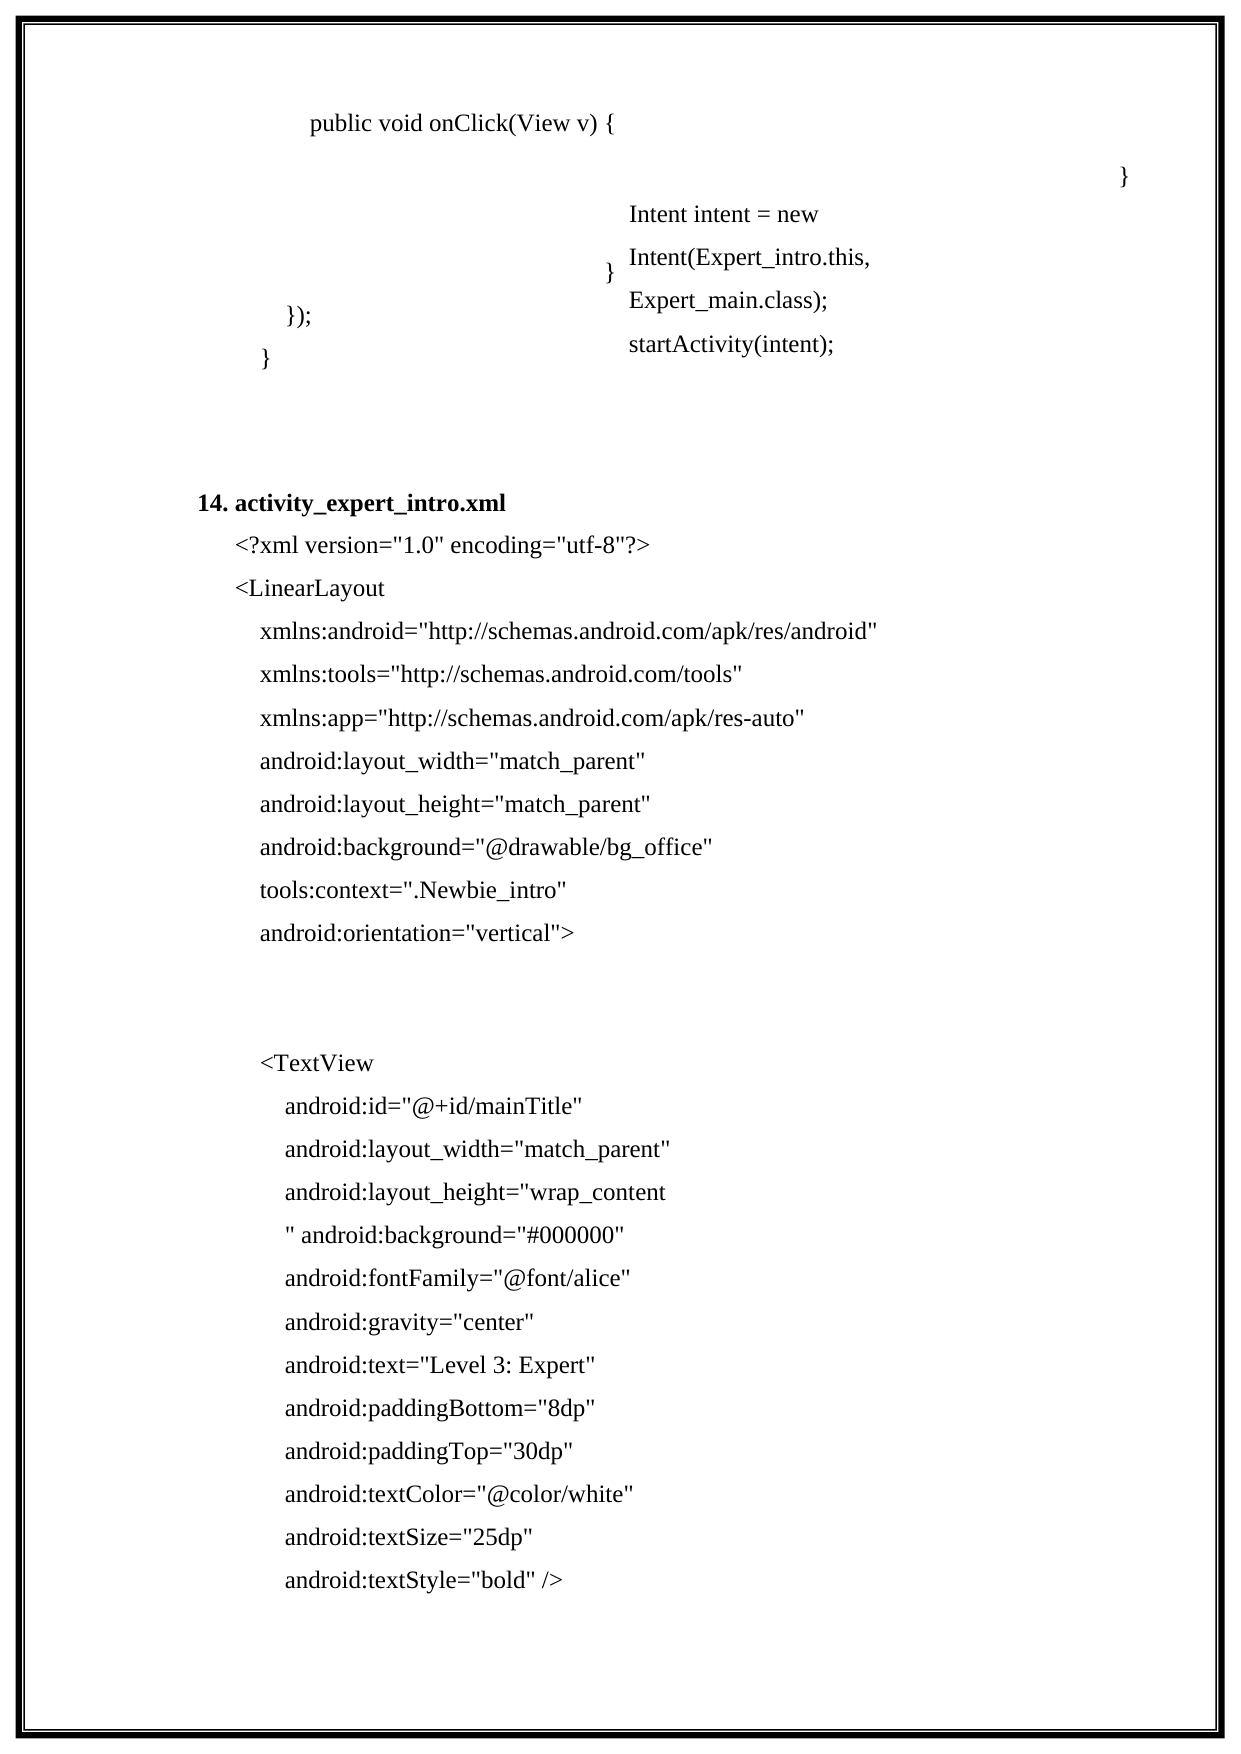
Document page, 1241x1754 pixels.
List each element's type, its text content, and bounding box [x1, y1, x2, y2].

text <TextView android:id="@+id/mainTitle" android:layout_width="match_parent" android:layout_height="wrap_content" android:background="#000000" android:fontFamily="@font/alice" android:gravity="center" android:text="Level 3: Expert" android:paddingBottom="8dp" android:paddingTop="30dp" android:textColor="@color/white" android:textSize="25dp" android:textStyle="bold" /> [259, 1048, 676, 1594]
subtitle activity_expert_intro.xml [197, 488, 1205, 516]
text } [620, 161, 1130, 190]
text } [31, 257, 616, 286]
text public void onClick(View v) { [309, 108, 1205, 137]
text <?xml version="1.0" encoding="utf-8"?> [234, 530, 1205, 559]
text Intent intent = new Intent(Expert_intro.this, Expert_main.class); startActivity(intent); [629, 199, 1002, 357]
text } [259, 343, 616, 372]
text }); [284, 300, 616, 329]
text <LinearLayout xmlns:android="http://schemas.android.com/apk/res/android" xmlns:tools="http://schemas.android.com/tools" xmlns:app="http://schemas.android.com/apk/res-auto" android:layout_width="match_parent" android:layout_height="match_parent" android:background="@drawable/bg_office" tools:context=".Newbie_intro" android:orientation="vertical"> [234, 573, 877, 947]
